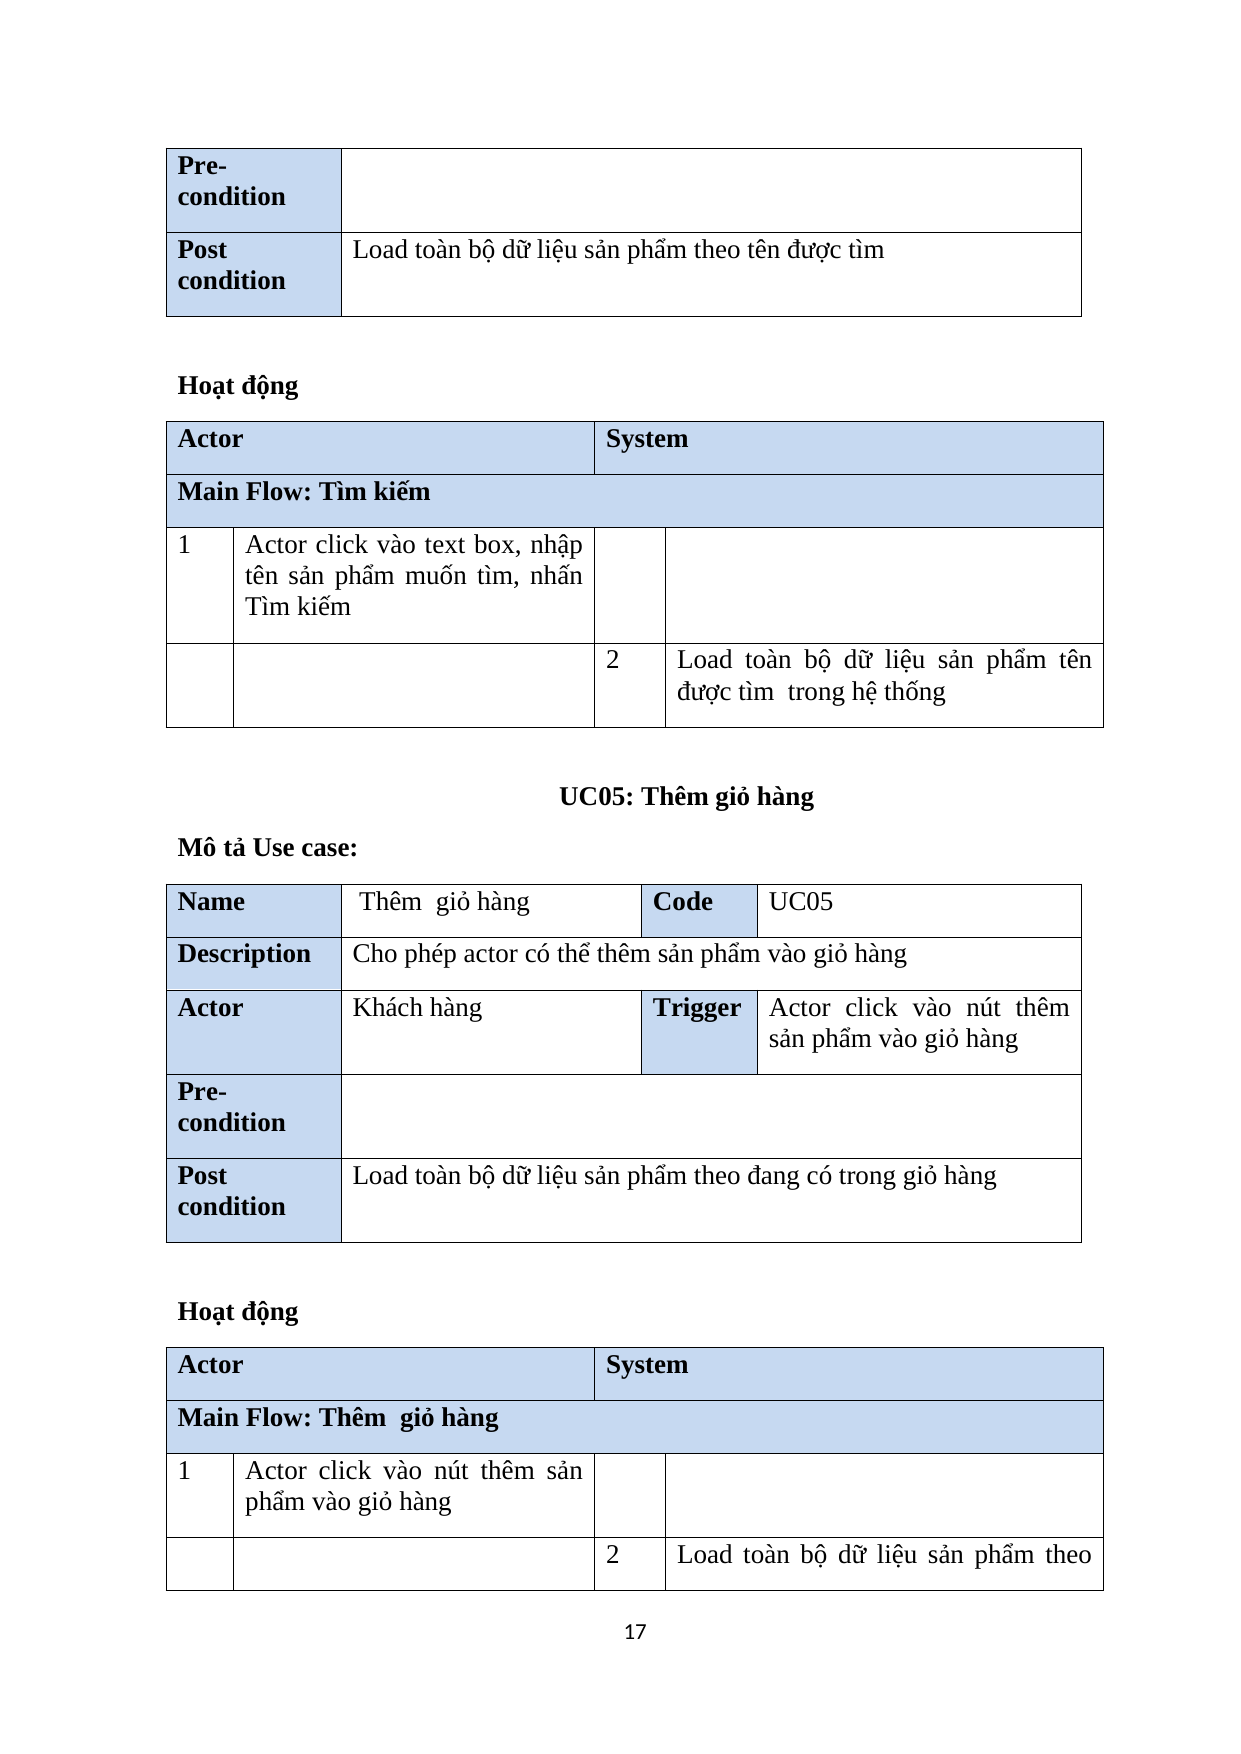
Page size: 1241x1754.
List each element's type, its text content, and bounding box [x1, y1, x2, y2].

table_header Thêm giỏ hàng [342, 885, 641, 937]
table_header Name [167, 885, 341, 937]
table_cell [167, 1538, 233, 1590]
text Hoạt động [177, 1295, 1092, 1326]
table_cell [666, 528, 1103, 642]
table_cell [342, 149, 1081, 232]
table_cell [666, 1538, 1103, 1590]
table_cell Main Flow: Thêm giỏ hàng [167, 1401, 1103, 1453]
table_header Actor [167, 422, 594, 474]
table_cell [342, 1075, 1081, 1158]
table_cell [595, 1454, 665, 1537]
table_cell [234, 1538, 594, 1590]
table_cell Cho phép actor có thể thêm sản phẩm vào giỏ hàng [342, 938, 1081, 989]
table_cell [167, 644, 233, 727]
table_header System [595, 1348, 1103, 1400]
text Hoạt động [177, 369, 1092, 400]
table_cell [234, 644, 594, 727]
table_cell Actor click vào nút thêm sản phẩm vào giỏ hàng [758, 991, 1081, 1074]
table_cell Actor [167, 991, 341, 1074]
table_cell Khách hàng [342, 991, 641, 1074]
table_cell [595, 528, 665, 642]
table_cell Load toàn bộ dữ liệu sản phẩm theo tên được tìm [342, 233, 1081, 316]
table_cell [666, 1454, 1103, 1537]
text UC05: Thêm giỏ hàng [477, 779, 1092, 811]
table_cell 1 [167, 528, 233, 642]
table_cell Trigger [642, 991, 757, 1074]
table_cell 1 [167, 1454, 233, 1537]
table_header System [595, 422, 1103, 474]
table_cell Actor click vào nút thêm sản phẩm vào giỏ hàng [234, 1454, 594, 1537]
table_cell Description [167, 938, 341, 989]
table_cell 2 [595, 1538, 665, 1590]
table_header Code [642, 885, 757, 937]
table_cell Actor click vào text box, nhập tên sản phẩm muốn tìm, nhấn Tìm kiếm [234, 528, 594, 642]
table_cell Pre-condition [167, 149, 341, 232]
table_header Actor [167, 1348, 594, 1400]
table_header UC05 [758, 885, 1081, 937]
table_cell 2 [595, 644, 665, 727]
table_cell Main Flow: Tìm kiếm [167, 475, 1103, 527]
table_cell Pre-condition [167, 1075, 341, 1158]
table_cell Load toàn bộ dữ liệu sản phẩm theo đang có trong giỏ hàng [342, 1159, 1081, 1242]
table_cell Post condition [167, 1159, 341, 1242]
table_cell Post condition [167, 233, 341, 316]
text Mô tả Use case: [177, 832, 1092, 863]
table_cell Load toàn bộ dữ liệu sản phẩm tên được tìm trong hệ thống [666, 644, 1103, 727]
